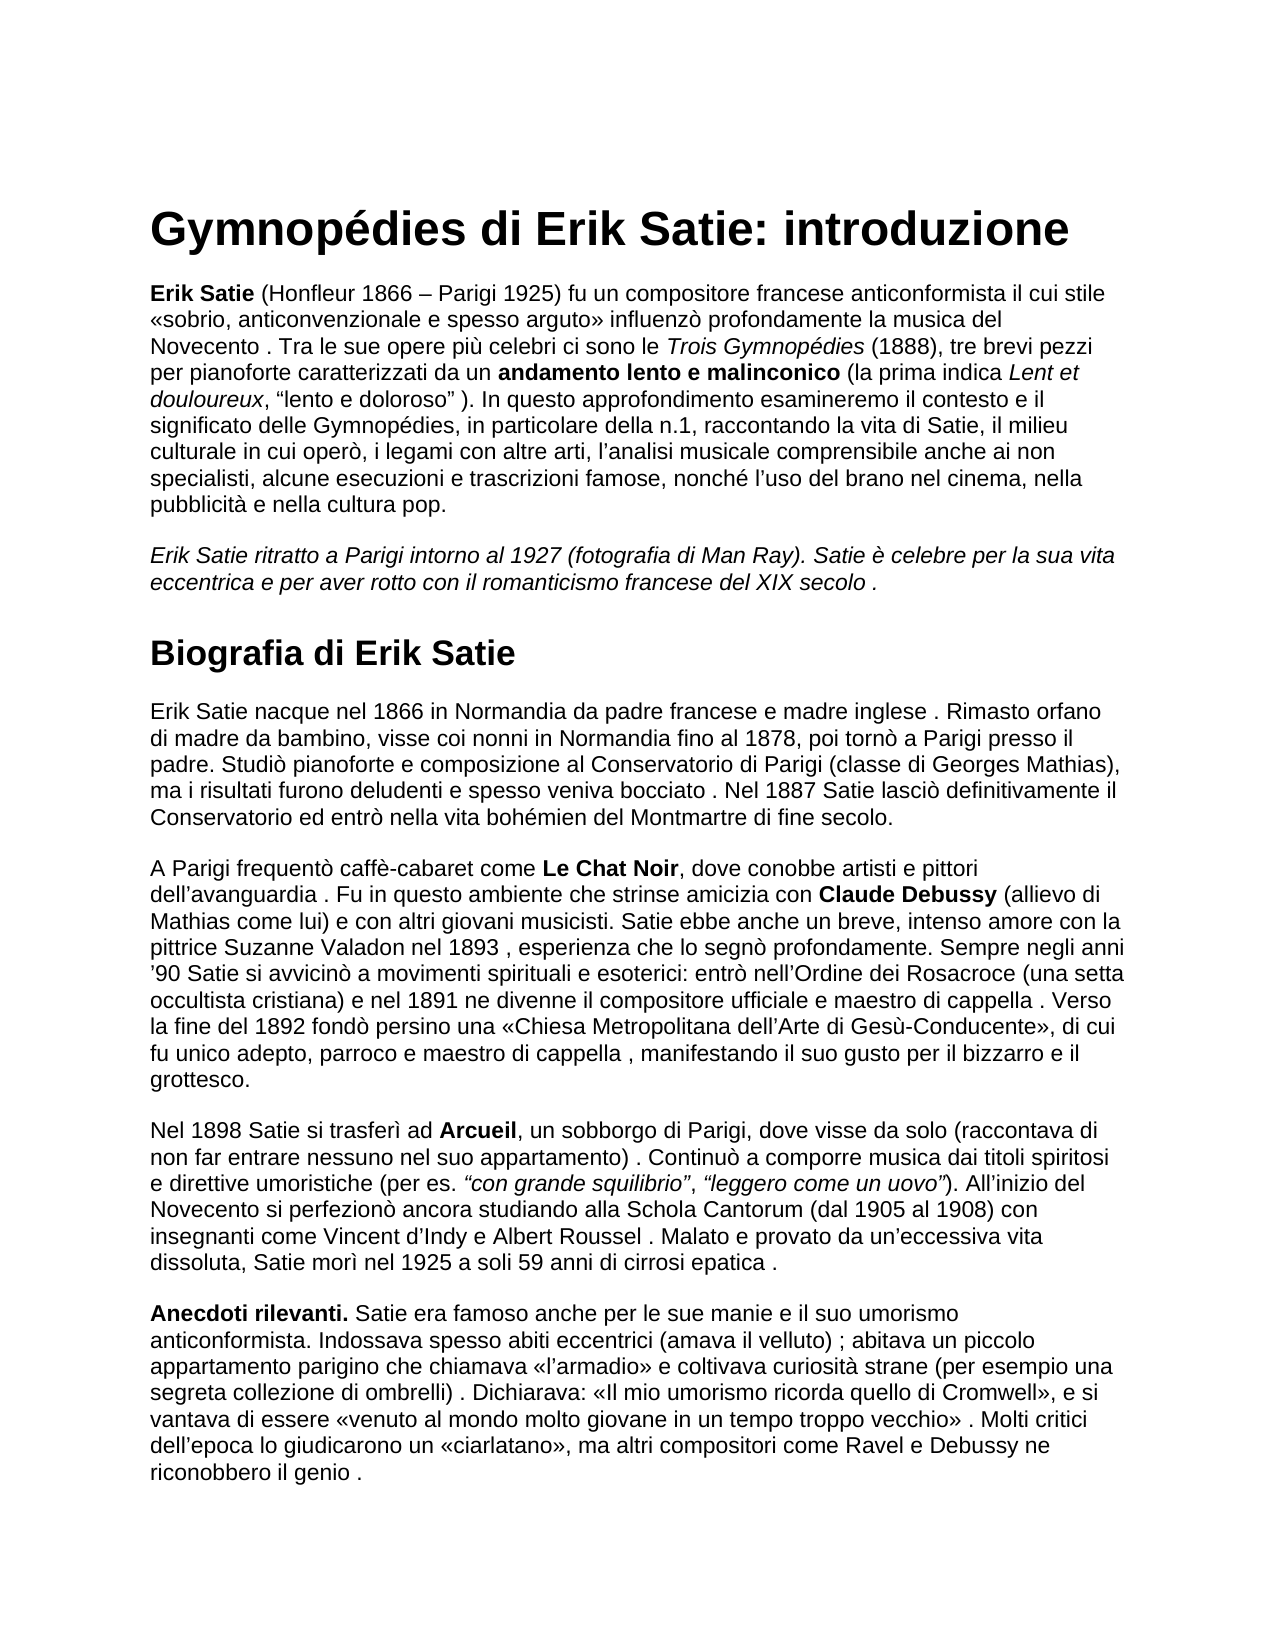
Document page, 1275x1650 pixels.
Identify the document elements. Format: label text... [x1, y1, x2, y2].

subtitle Biografia di Erik Satie [150, 632, 1125, 673]
text A Parigi frequentò caffè-cabaret come Le Chat Noir, dove conobbe artisti e pittori dell’avanguardia . Fu in questo ambiente che strinse amicizia con Claude Debussy (allievo di Mathias come lui) e con altri giovani musicisti. Satie ebbe anche un breve, intenso amore con la pittrice Suzanne Valadon nel 1893 , esperienza che lo segnò profondamente. Sempre negli anni ’90 Satie si avvicinò a movimenti spirituali e esoterici: entrò nell’Ordine dei Rosacroce (una setta occultista cristiana) e nel 1891 ne divenne il compositore ufficiale e maestro di cappella . Verso la fine del 1892 fondò persino una «Chiesa Metropolitana dell’Arte di Gesù-Conducente», di cui fu unico adepto, parroco e maestro di cappella , manifestando il suo gusto per il bizzarro e il grottesco. [150, 855, 1125, 1092]
text Erik Satie nacque nel 1866 in Normandia da padre francese e madre inglese . Rimasto orfano di madre da bambino, visse coi nonni in Normandia fino al 1878, poi tornò a Parigi presso il padre. Studiò pianoforte e composizione al Conservatorio di Parigi (classe di Georges Mathias), ma i risultati furono deludenti e spesso veniva bocciato . Nel 1887 Satie lasciò definitivamente il Conservatorio ed entrò nella vita bohémien del Montmartre di fine secolo. [150, 698, 1125, 830]
text Anecdoti rilevanti. Satie era famoso anche per le sue manie e il suo umorismo anticonformista. Indossava spesso abiti eccentrici (amava il velluto) ; abitava un piccolo appartamento parigino che chiamava «l’armadio» e coltivava curiosità strane (per esempio una segreta collezione di ombrelli) . Dichiarava: «Il mio umorismo ricorda quello di Cromwell», e si vantava di essere «venuto al mondo molto giovane in un tempo troppo vecchio» . Molti critici dell’epoca lo giudicarono un «ciarlatano», ma altri compositori come Ravel e Debussy ne riconobbero il genio . [150, 1300, 1125, 1485]
text Nel 1898 Satie si trasferì ad Arcueil, un sobborgo di Parigi, dove visse da solo (raccontava di non far entrare nessuno nel suo appartamento) . Continuò a comporre musica dai titoli spiritosi e direttive umoristiche (per es. “con grande squilibrio”, “leggero come un uovo”). All’inizio del Novecento si perfezionò ancora studiando alla Schola Cantorum (dal 1905 al 1908) con insegnanti come Vincent d’Indy e Albert Roussel . Malato e provato da un’eccessiva vita dissoluta, Satie morì nel 1925 a soli 59 anni di cirrosi epatica . [150, 1117, 1125, 1275]
text Erik Satie (Honfleur 1866 – Parigi 1925) fu un compositore francese anticonformista il cui stile «sobrio, anticonvenzionale e spesso arguto» influenzò profondamente la musica del Novecento . Tra le sue opere più celebri ci sono le Trois Gymnopédies (1888), tre brevi pezzi per pianoforte caratterizzati da un andamento lento e malinconico (la prima indica Lent et douloureux, “lento e doloroso” ). In questo approfondimento esamineremo il contesto e il significato delle Gymnopédies, in particolare della n.1, raccontando la vita di Satie, il milieu culturale in cui operò, i legami con altre arti, l’analisi musicale comprensibile anche ai non specialisti, alcune esecuzioni e trascrizioni famose, nonché l’uso del brano nel cinema, nella pubblicità e nella cultura pop. [150, 280, 1125, 517]
text Erik Satie ritratto a Parigi intorno al 1927 (fotografia di Man Ray). Satie è celebre per la sua vita eccentrica e per aver rotto con il romanticismo francese del XIX secolo . [150, 542, 1125, 595]
subtitle Gymnopédies di Erik Satie: introduzione [150, 200, 1125, 255]
